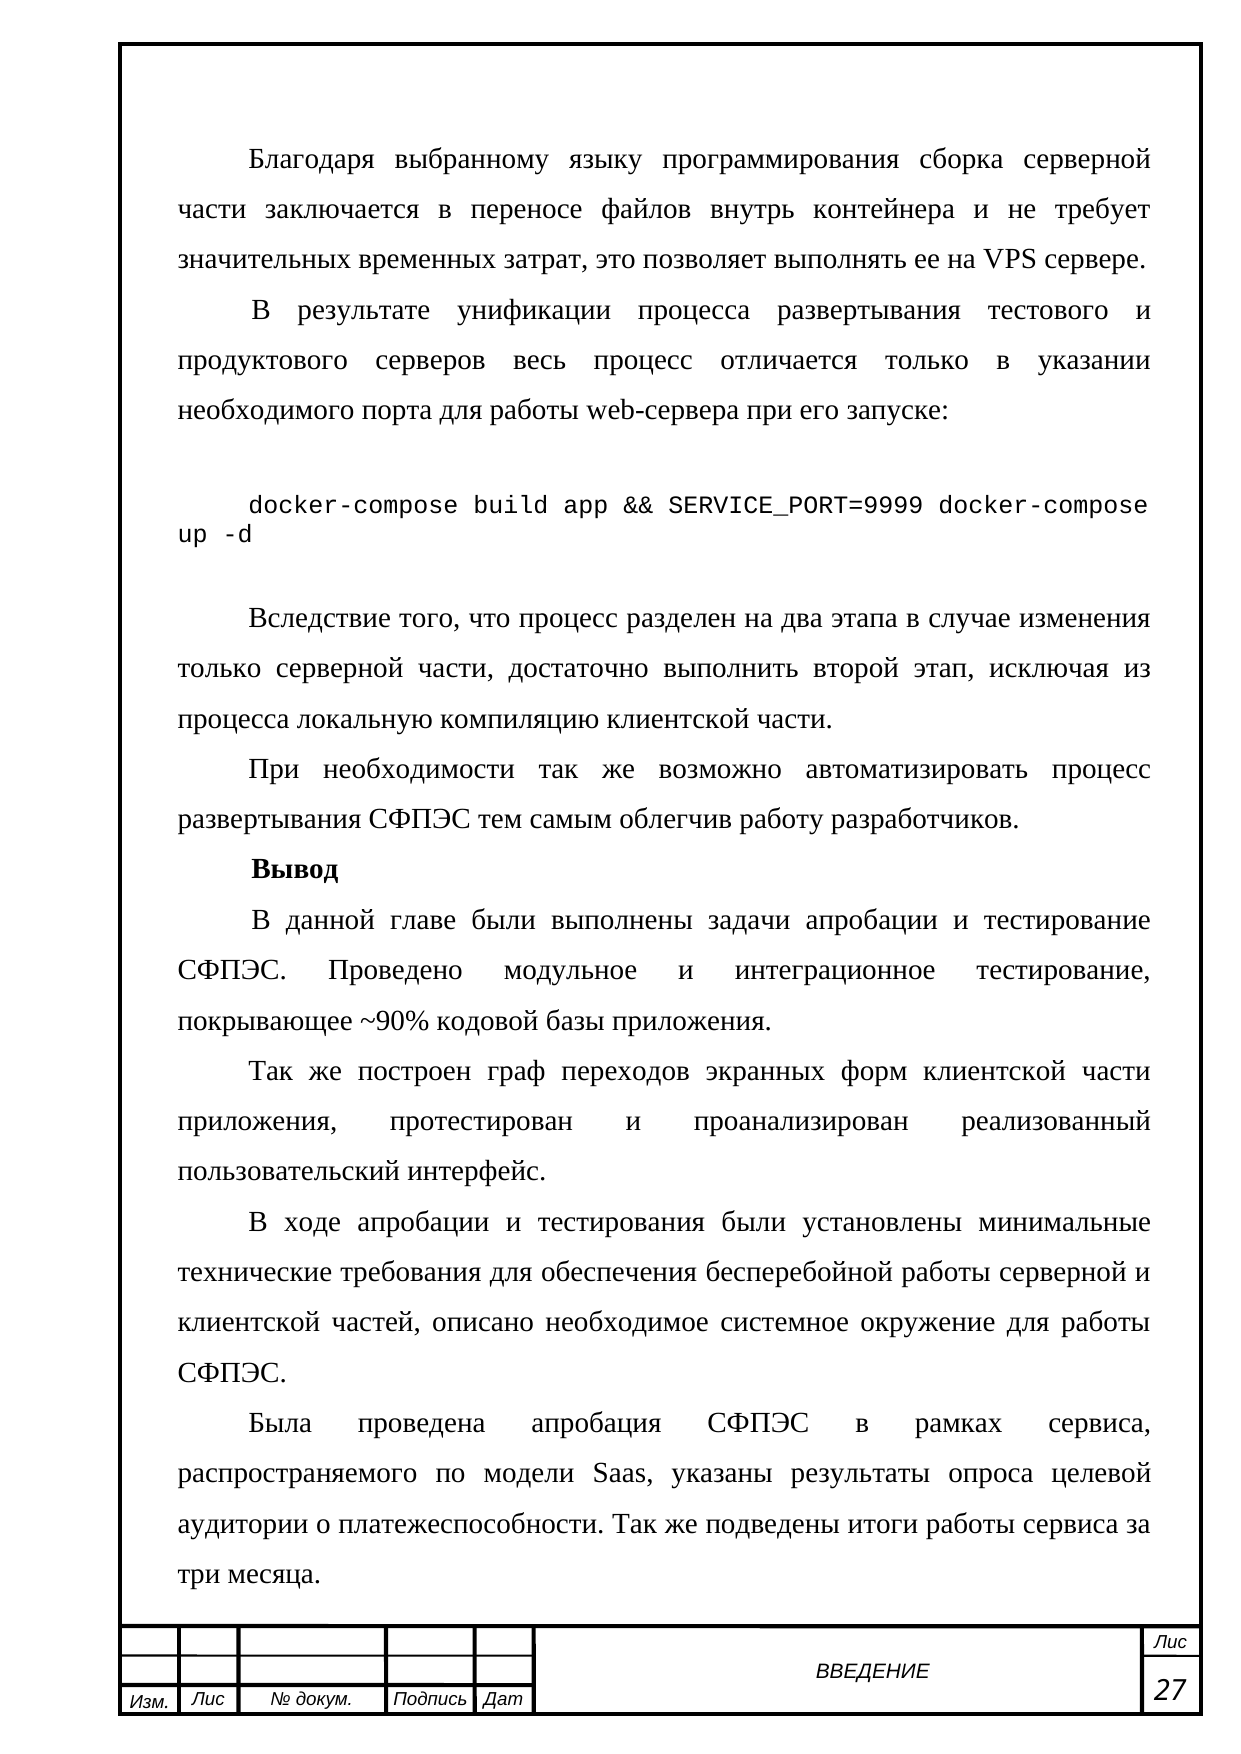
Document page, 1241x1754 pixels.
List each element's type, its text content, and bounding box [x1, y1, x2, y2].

text Вывод [177, 852, 1152, 885]
text В данной главе были выполнены задачи апробации и тестирование СФПЭС. Проведено модульное и интеграционное тестирование, покрывающее ~90% кодовой базы приложения. [177, 902, 1152, 1036]
text При необходимости так же возможно автоматизировать процесс развертывания СФПЭС тем самым облегчив работу разработчиков. [177, 751, 1152, 835]
text В результате унификации процесса развертывания тестового и продуктового серверов весь процесс отличается только в указании необходимого порта для работы web-сервера при его запуске: [177, 292, 1152, 426]
text Вследствие того, что процесс разделен на два этапа в случае изменения только серверной части, достаточно выполнить второй этап, исключая из процесса локальную компиляцию клиентской части. [177, 600, 1152, 734]
text Благодаря выбранному языку программирования сборка серверной части заключается в переносе файлов внутрь контейнера и не требует значительных временных затрат, это позволяет выполнять ее на VPS сервере. [177, 141, 1152, 275]
text docker-compose build app && SERVICE_PORT=9999 docker-compose up -d [177, 493, 1152, 550]
text Так же построен граф переходов экранных форм клиентской части приложения, протестирован и проанализирован реализованный пользовательский интерфейс. [177, 1053, 1152, 1187]
text Была проведена апробация СФПЭС в рамках сервиса, распространяемого по модели Saas, указаны результаты опроса целевой аудитории о платежеспособности. Так же подведены итоги работы сервиса за три месяца. [177, 1405, 1152, 1589]
text В ходе апробации и тестирования были установлены минимальные технические требования для обеспечения бесперебойной работы серверной и клиентской частей, описано необходимое системное окружение для работы СФПЭС. [177, 1204, 1152, 1388]
